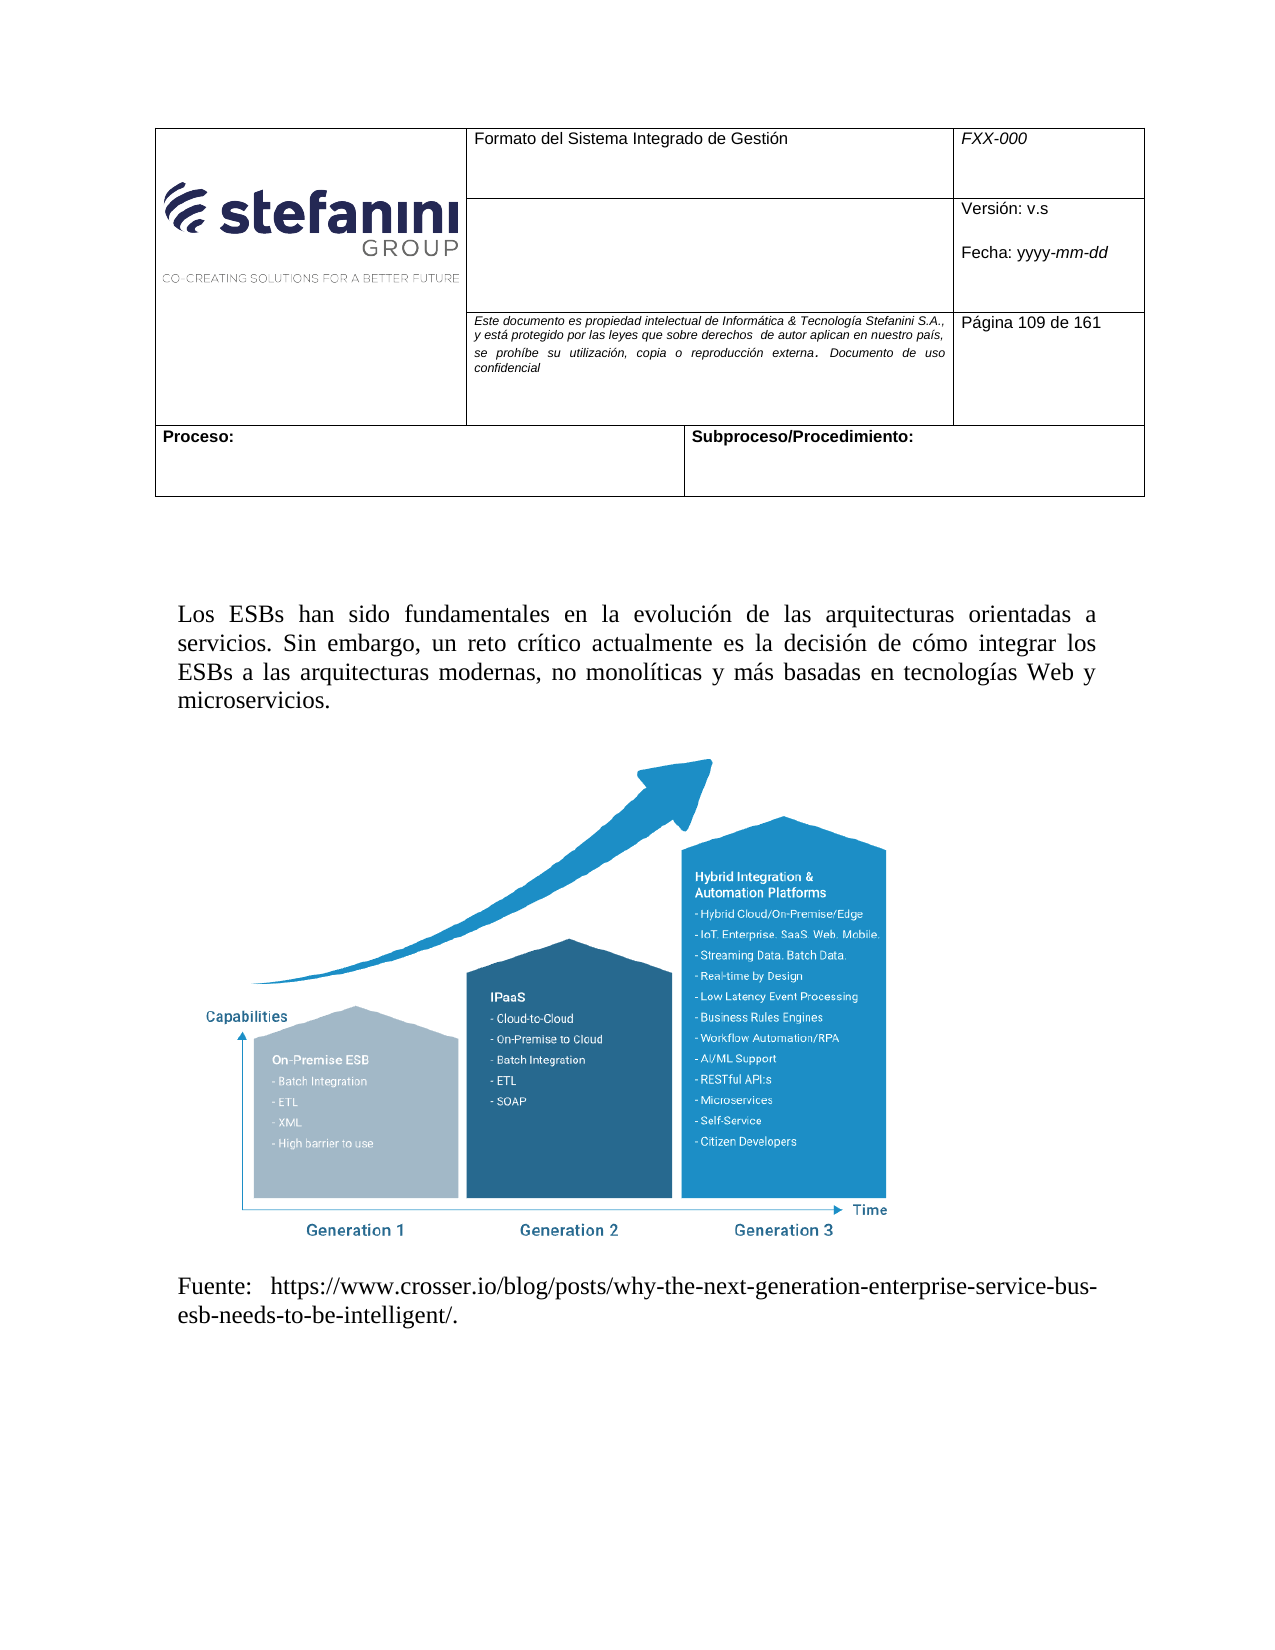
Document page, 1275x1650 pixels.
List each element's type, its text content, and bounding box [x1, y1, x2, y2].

picture [196, 739, 919, 1259]
text Fuente: https://www.crosser.io/blog/posts/why-the-next-generation-enterprise-service-bus-esb-needs-to-be-intelligent/. [177, 1271, 1098, 1329]
picture [162, 182, 460, 286]
text Los ESBs han sido fundamentales en la evolución de las arquitecturas orientadas a servicios. Sin embargo, un reto crítico actualmente es la decisión de cómo integrar los ESBs a las arquitecturas modernas, no monolíticas y más basadas en tecnologías Web y microservicios. [177, 599, 1098, 714]
